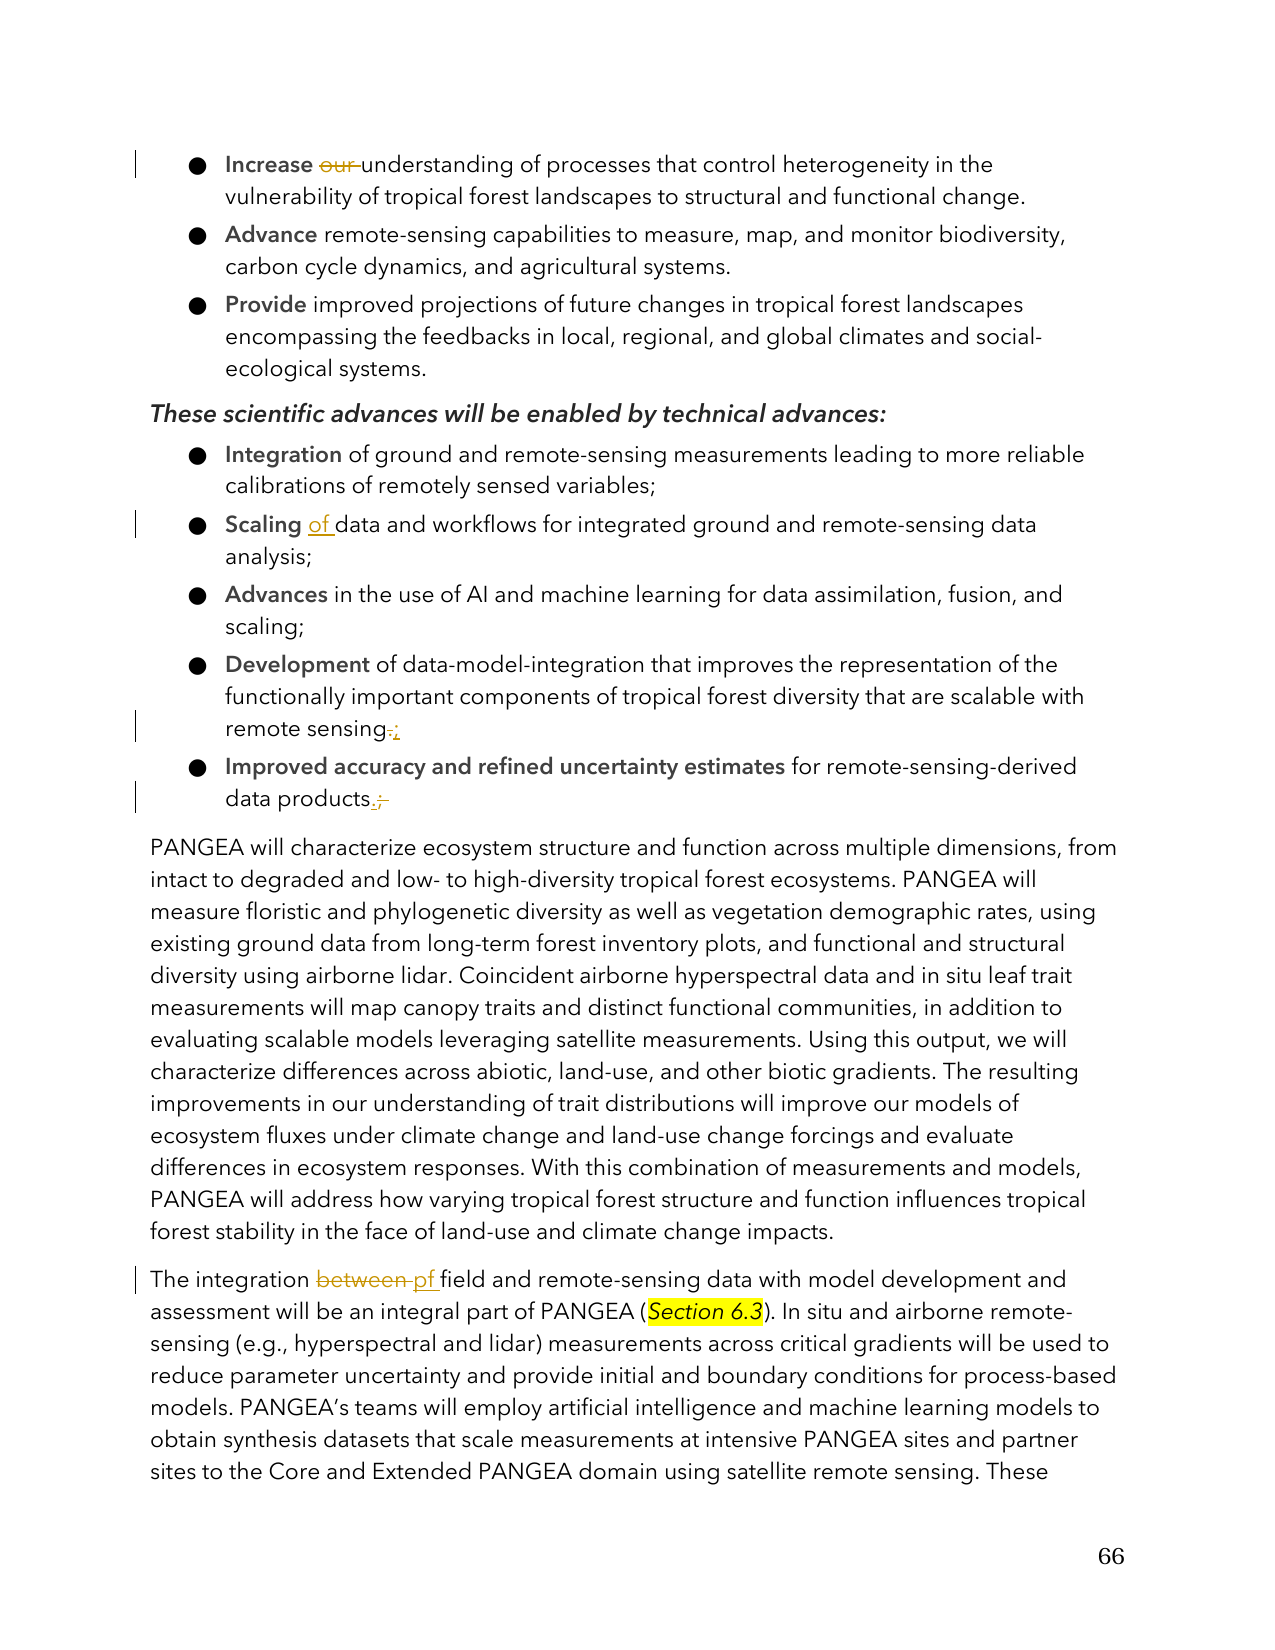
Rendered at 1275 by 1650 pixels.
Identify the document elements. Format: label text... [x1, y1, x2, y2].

text Scaling data and workflows for integrated ground and remote-sensing data analysis; [187, 510, 1125, 570]
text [150, 1266, 1125, 1485]
text PANGEA will characterize ecosystem structure and function across multiple dimensions, from intact to degraded and low- to high-diversity tropical forest ecosystems. PANGEA will measure floristic and phylogenetic diversity as well as vegetation demographic rates, using existing ground data from long-term forest inventory plots, and functional and structural diversity using airborne lidar. Coincident airborne hyperspectral data and in situ leaf trait measurements will map canopy traits and distinct functional communities, in addition to evaluating scalable models leveraging satellite measurements. Using this output, we will characterize differences across abiotic, land-use, and other biotic gradients. The resulting improvements in our understanding of trait distributions will improve our models of ecosystem fluxes under climate change and land-use change forcings and evaluate differences in ecosystem responses. With this combination of measurements and models, PANGEA will address how varying tropical forest structure and function influences tropical forest stability in the face of land-use and climate change impacts. [150, 833, 1125, 1245]
text These scientific advances will be enabled by technical advances: [150, 399, 1125, 429]
text Development of data-model-integration that improves the representation of the functionally important components of tropical forest diversity that are scalable with remote sensing [187, 651, 1125, 742]
text Advances in the use of AI and machine learning for data assimilation, fusion, and scaling; [187, 580, 1125, 640]
text Improved accuracy and refined uncertainty estimates for remote-sensing-derived data products [187, 753, 1125, 812]
text Advance remote-sensing capabilities to measure, map, and monitor biodiversity, carbon cycle dynamics, and agricultural systems. [187, 220, 1125, 280]
text Integration of ground and remote-sensing measurements leading to more reliable calibrations of remotely sensed variables; [187, 440, 1125, 500]
text Provide improved projections of future changes in tropical forest landscapes encompassing the feedbacks in local, regional, and global climates and social-ecological systems. [187, 290, 1125, 382]
text Increase understanding of processes that control heterogeneity in the vulnerability of tropical forest landscapes to structural and functional change. [187, 150, 1125, 210]
